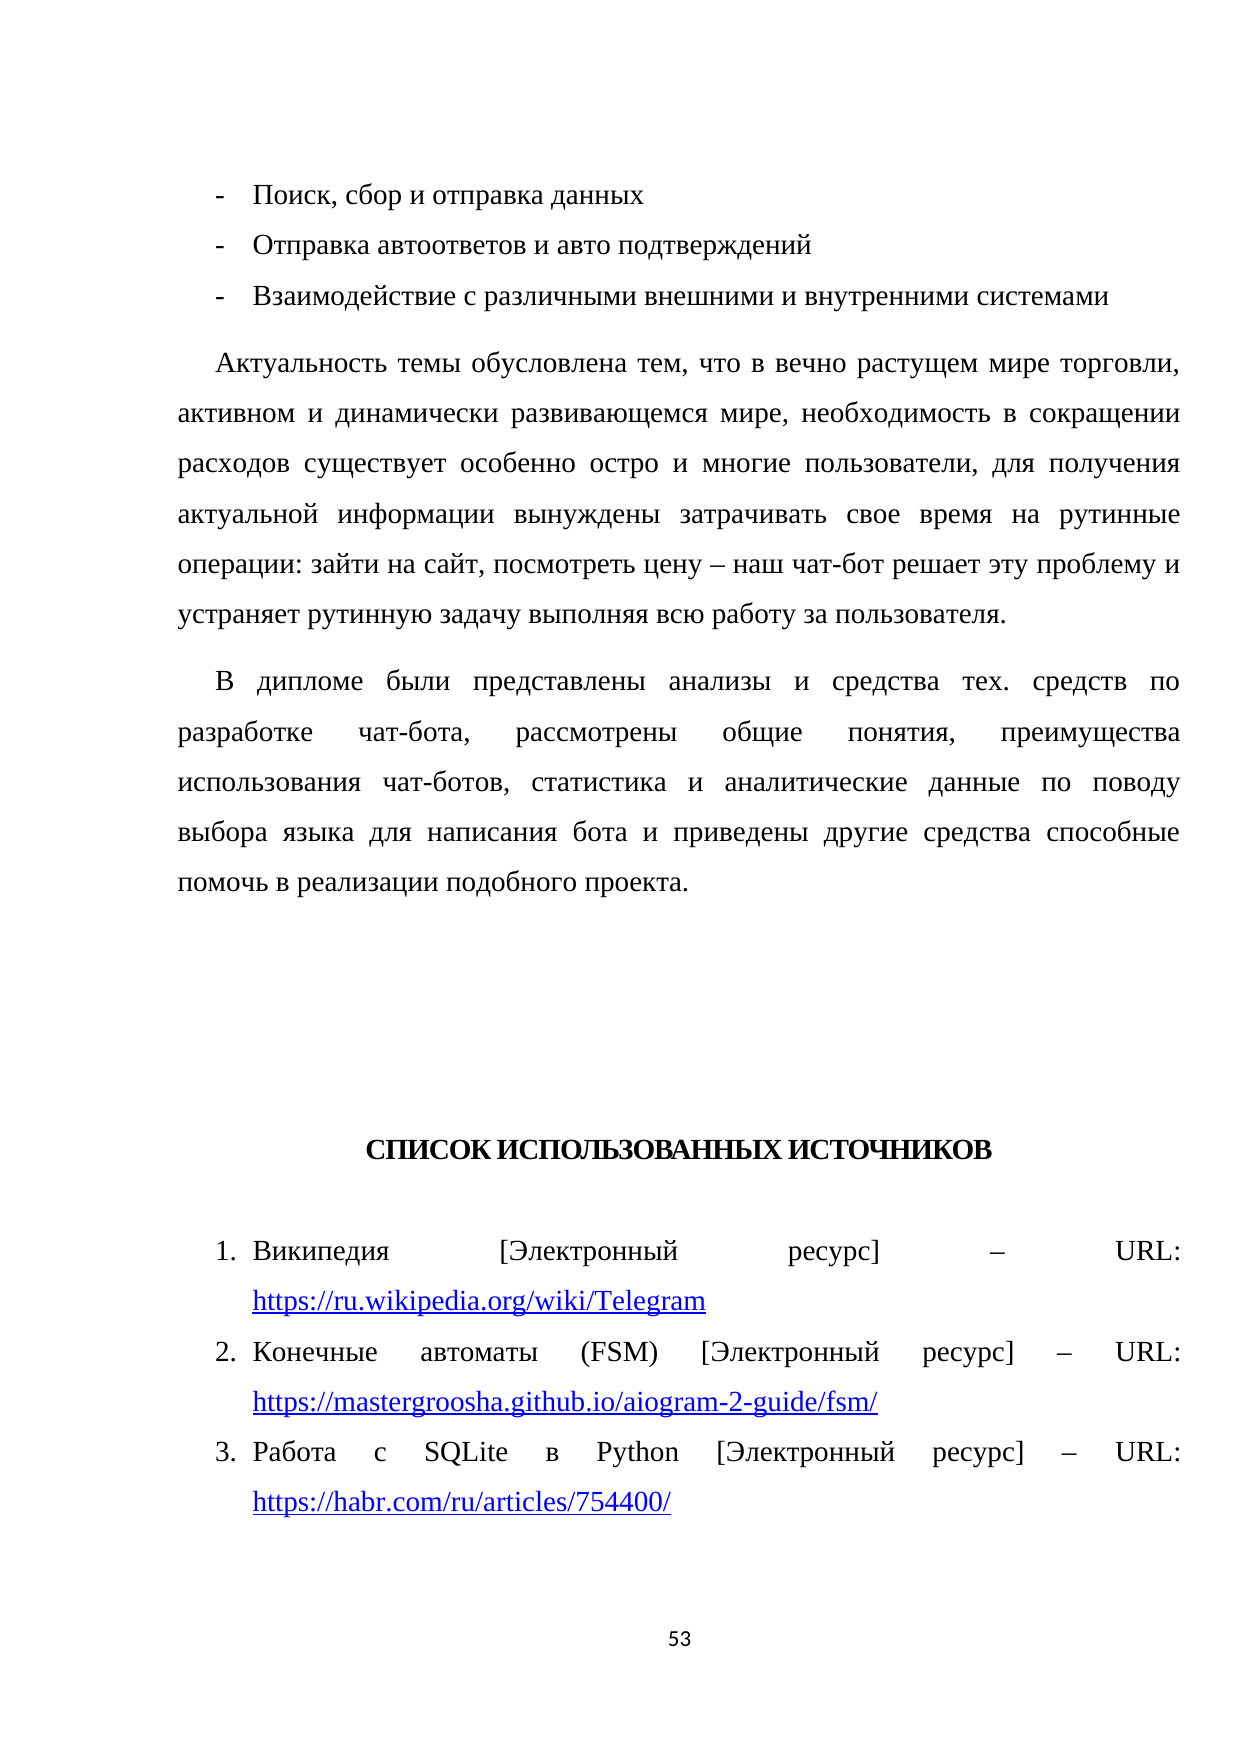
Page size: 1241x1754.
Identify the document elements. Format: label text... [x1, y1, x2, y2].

list Поиск, сбор и отправка данных [215, 177, 1181, 211]
text В дипломе были представлены анализы и средства тех. средств по разработке чат-бота, рассмотрены общие понятия, преимущества использования чат-ботов, статистика и аналитические данные по поводу выбора языка для написания бота и приведены другие средства способные помочь в реализации подобного проекта. [177, 663, 1181, 898]
list Работа с SQLite в Python [Электронный ресурс] – URL: https://habr.com/ru/articles/754400/ [215, 1434, 1181, 1518]
title Список использованных Источников [177, 1132, 1181, 1166]
list Википедия [Электронный ресурс] – URL: https://ru.wikipedia.org/wiki/Telegram [215, 1233, 1181, 1317]
list Отправка автоответов и авто подтверждений [215, 227, 1181, 261]
text Актуальность темы обусловлена тем, что в вечно растущем мире торговли, активном и динамически развивающемся мире, необходимость в сокращении расходов существует особенно остро и многие пользователи, для получения актуальной информации вынуждены затрачивать свое время на рутинные операции: зайти на сайт, посмотреть цену – наш чат-бот решает эту проблему и устраняет рутинную задачу выполняя всю работу за пользователя. [177, 345, 1181, 630]
list Конечные автоматы (FSM) [Электронный ресурс] – URL: https://mastergroosha.github.io/aiogram-2-guide/fsm/ [215, 1334, 1181, 1417]
list Взаимодействие с различными внешними и внутренними системами [215, 278, 1181, 311]
